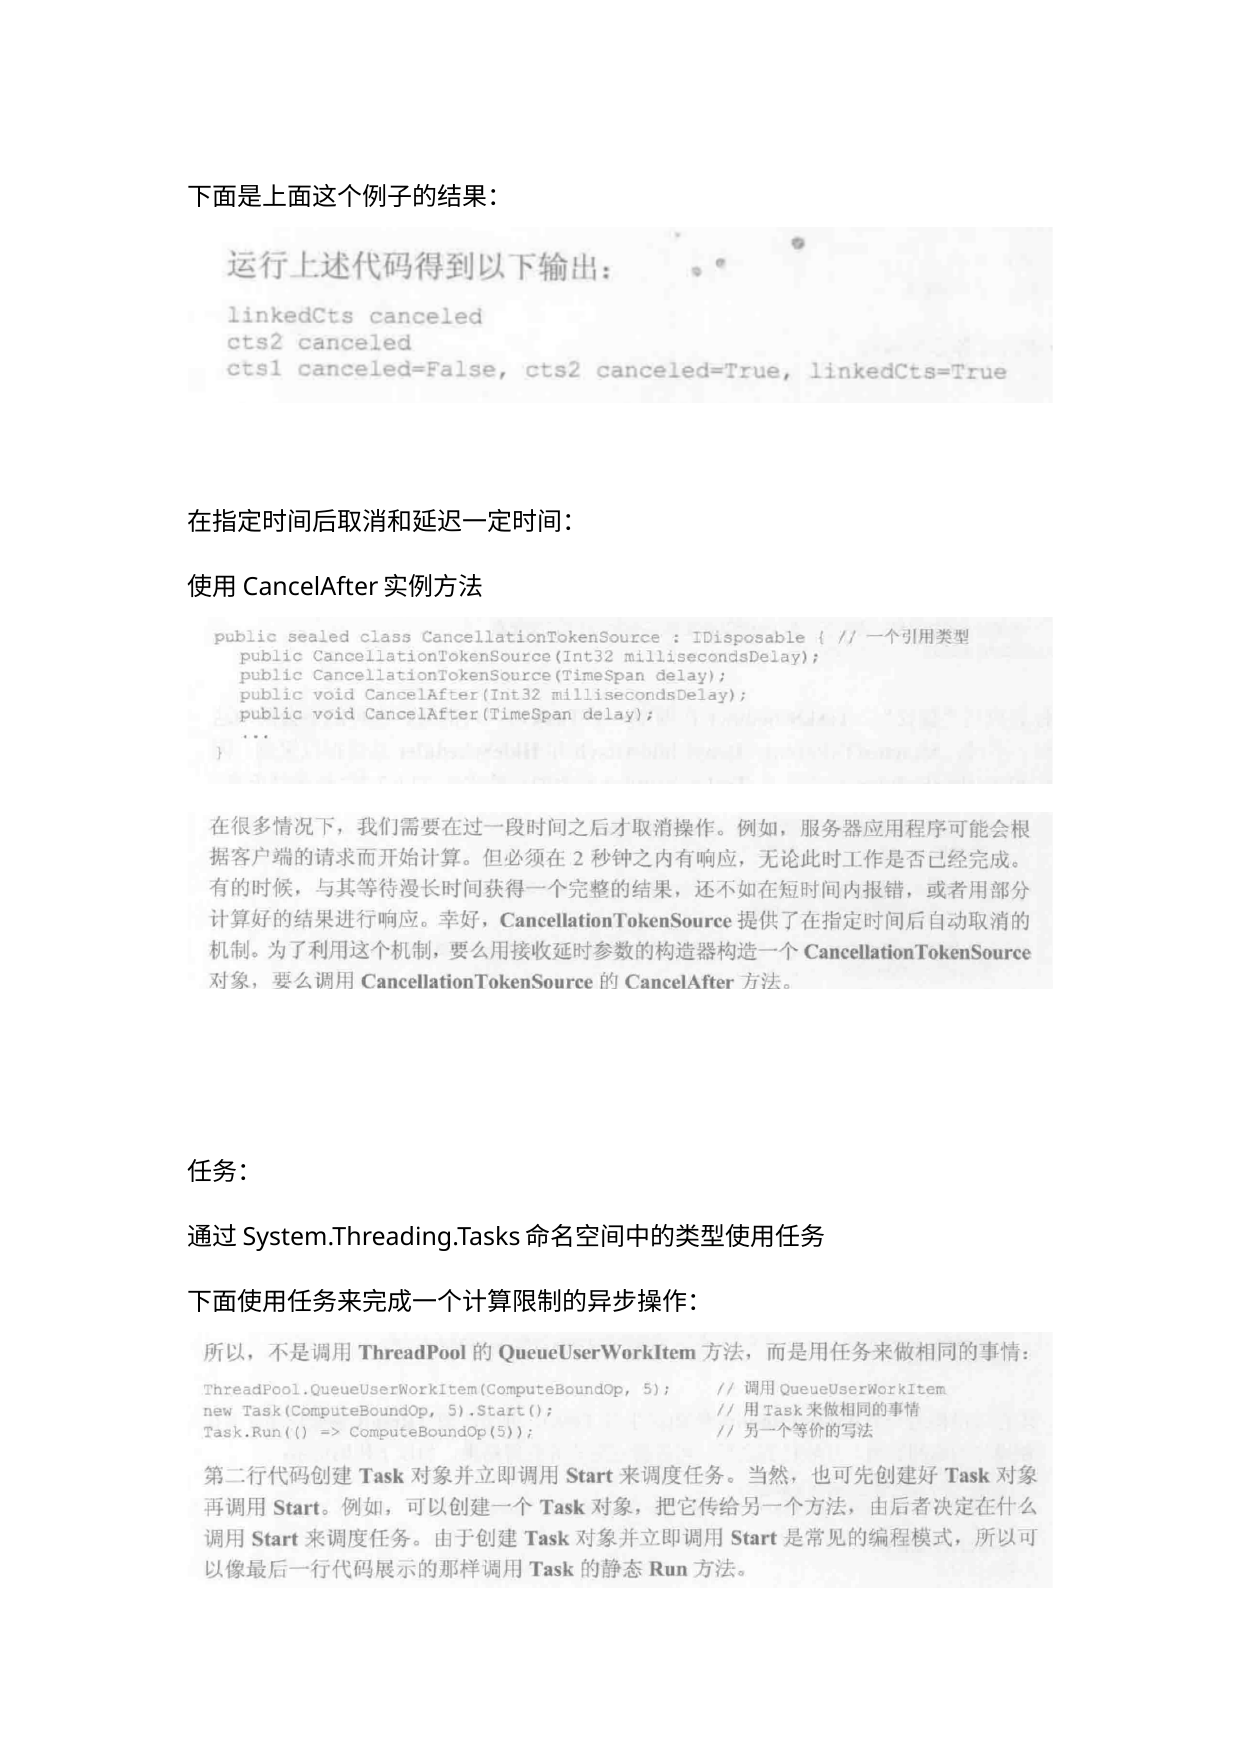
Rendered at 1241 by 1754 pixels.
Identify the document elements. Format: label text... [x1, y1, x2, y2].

text 任务： [187, 1137, 1053, 1202]
text 下面使用任务来完成一个计算限制的异步操作： [187, 1267, 1053, 1332]
picture [187, 1332, 1053, 1588]
text 使用CancelAfter实例方法 [187, 552, 1053, 617]
text 在指定时间后取消和延迟一定时间： [187, 487, 1053, 552]
text 下面是上面这个例子的结果： [187, 162, 1053, 227]
text 通过System.Threading.Tasks命名空间中的类型使用任务 [187, 1202, 1053, 1267]
picture [187, 617, 1053, 784]
picture [187, 812, 1053, 989]
picture [187, 227, 1053, 403]
